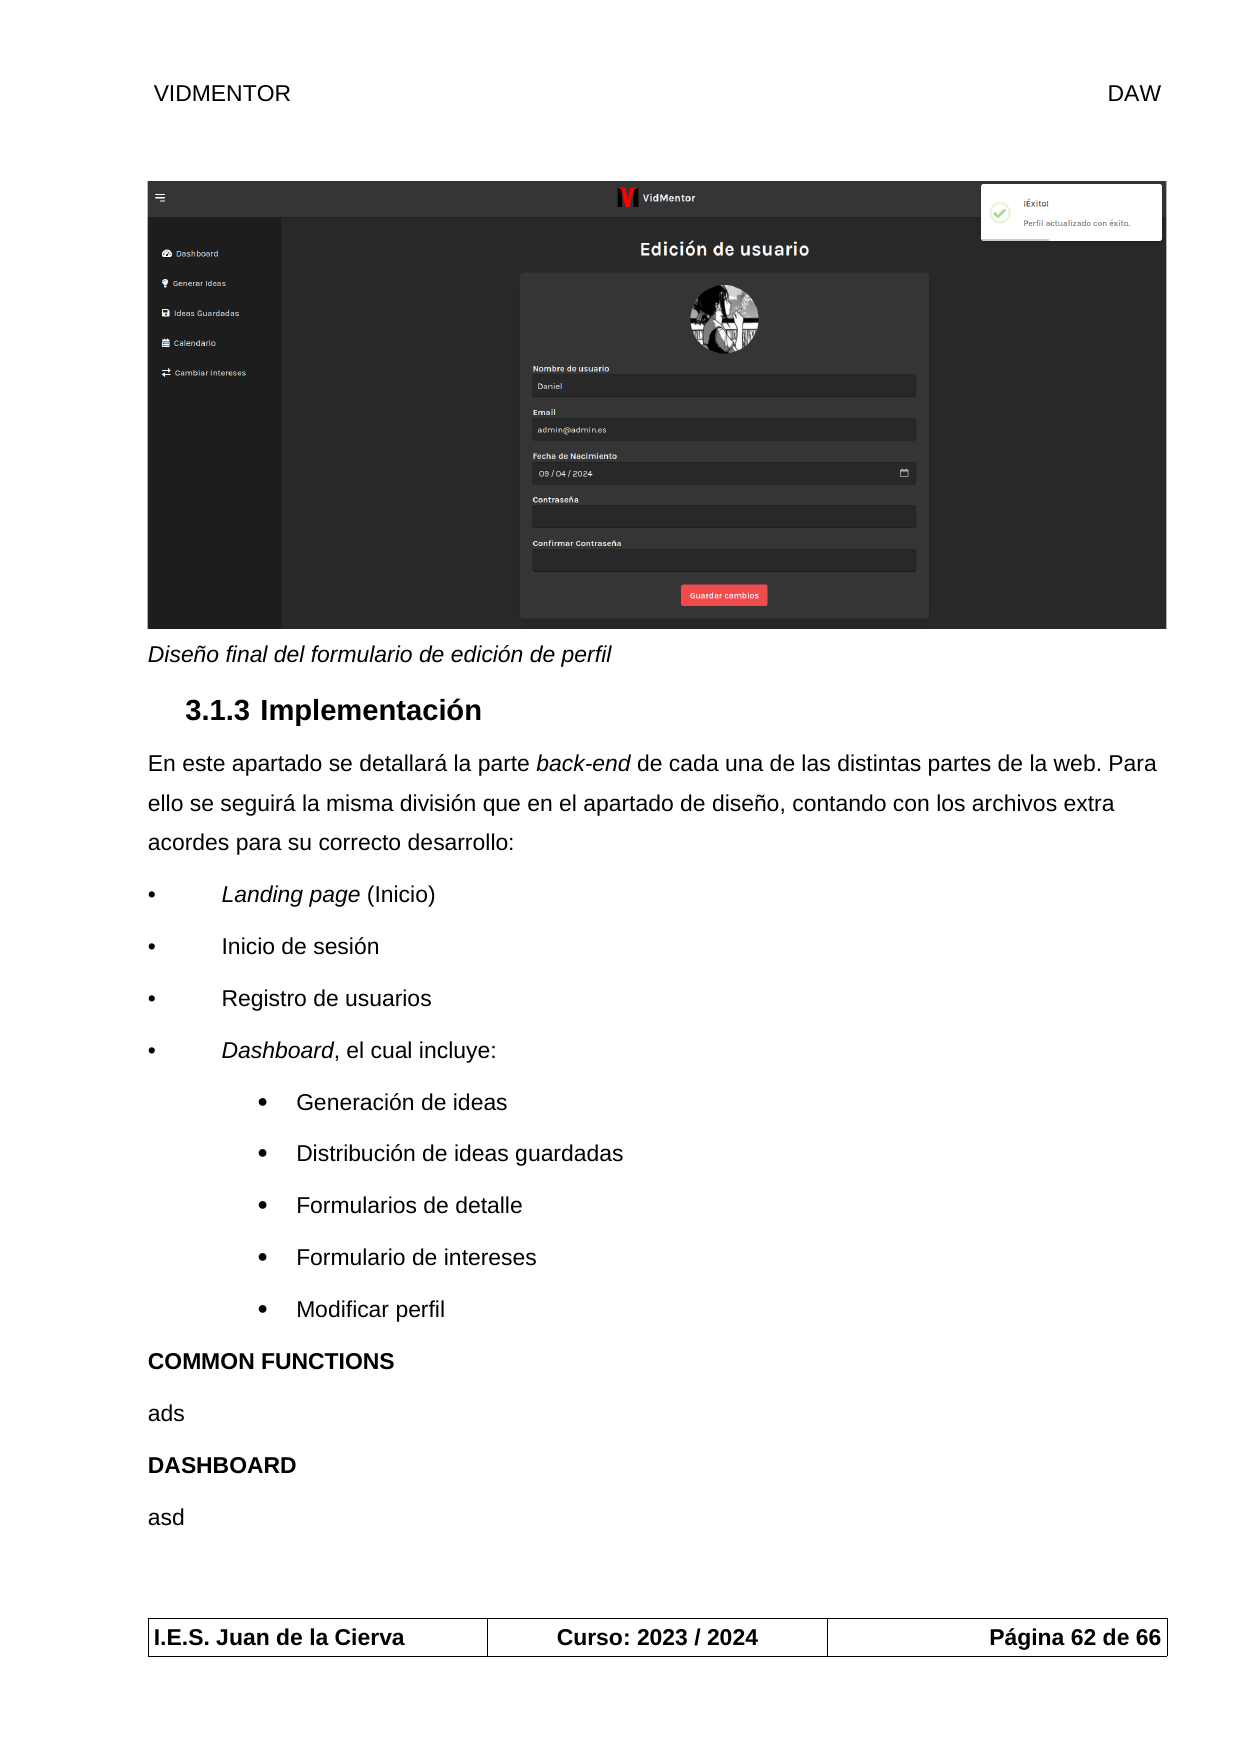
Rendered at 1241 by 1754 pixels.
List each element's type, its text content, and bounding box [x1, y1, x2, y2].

text • Registro de usuarios [148, 985, 1167, 1011]
list Modificar perfil [258, 1296, 1167, 1322]
text DASHBOARD [148, 1452, 1167, 1478]
subtitle Implementación [185, 693, 1167, 726]
text En este apartado se detallará la parte back-end de cada una de las distintas partes de la web. Para ello se seguirá la misma división que en el apartado de diseño, contando con los archivos extra acordes para su correcto desarrollo: [148, 750, 1167, 855]
text Diseño final del formulario de edición de perfil [148, 641, 1167, 667]
list Formulario de intereses [258, 1244, 1167, 1270]
text • Landing page (Inicio) [148, 881, 1167, 907]
text ads [148, 1400, 1167, 1426]
picture [147, 181, 1167, 629]
list Distribución de ideas guardadas [258, 1140, 1167, 1167]
text COMMON FUNCTIONS [148, 1348, 1167, 1374]
text asd [148, 1503, 1167, 1530]
text • Inicio de sesión [148, 933, 1167, 959]
text • Dashboard, el cual incluye: [148, 1037, 1167, 1063]
list Generación de ideas [258, 1088, 1167, 1115]
list Formularios de detalle [258, 1192, 1167, 1218]
